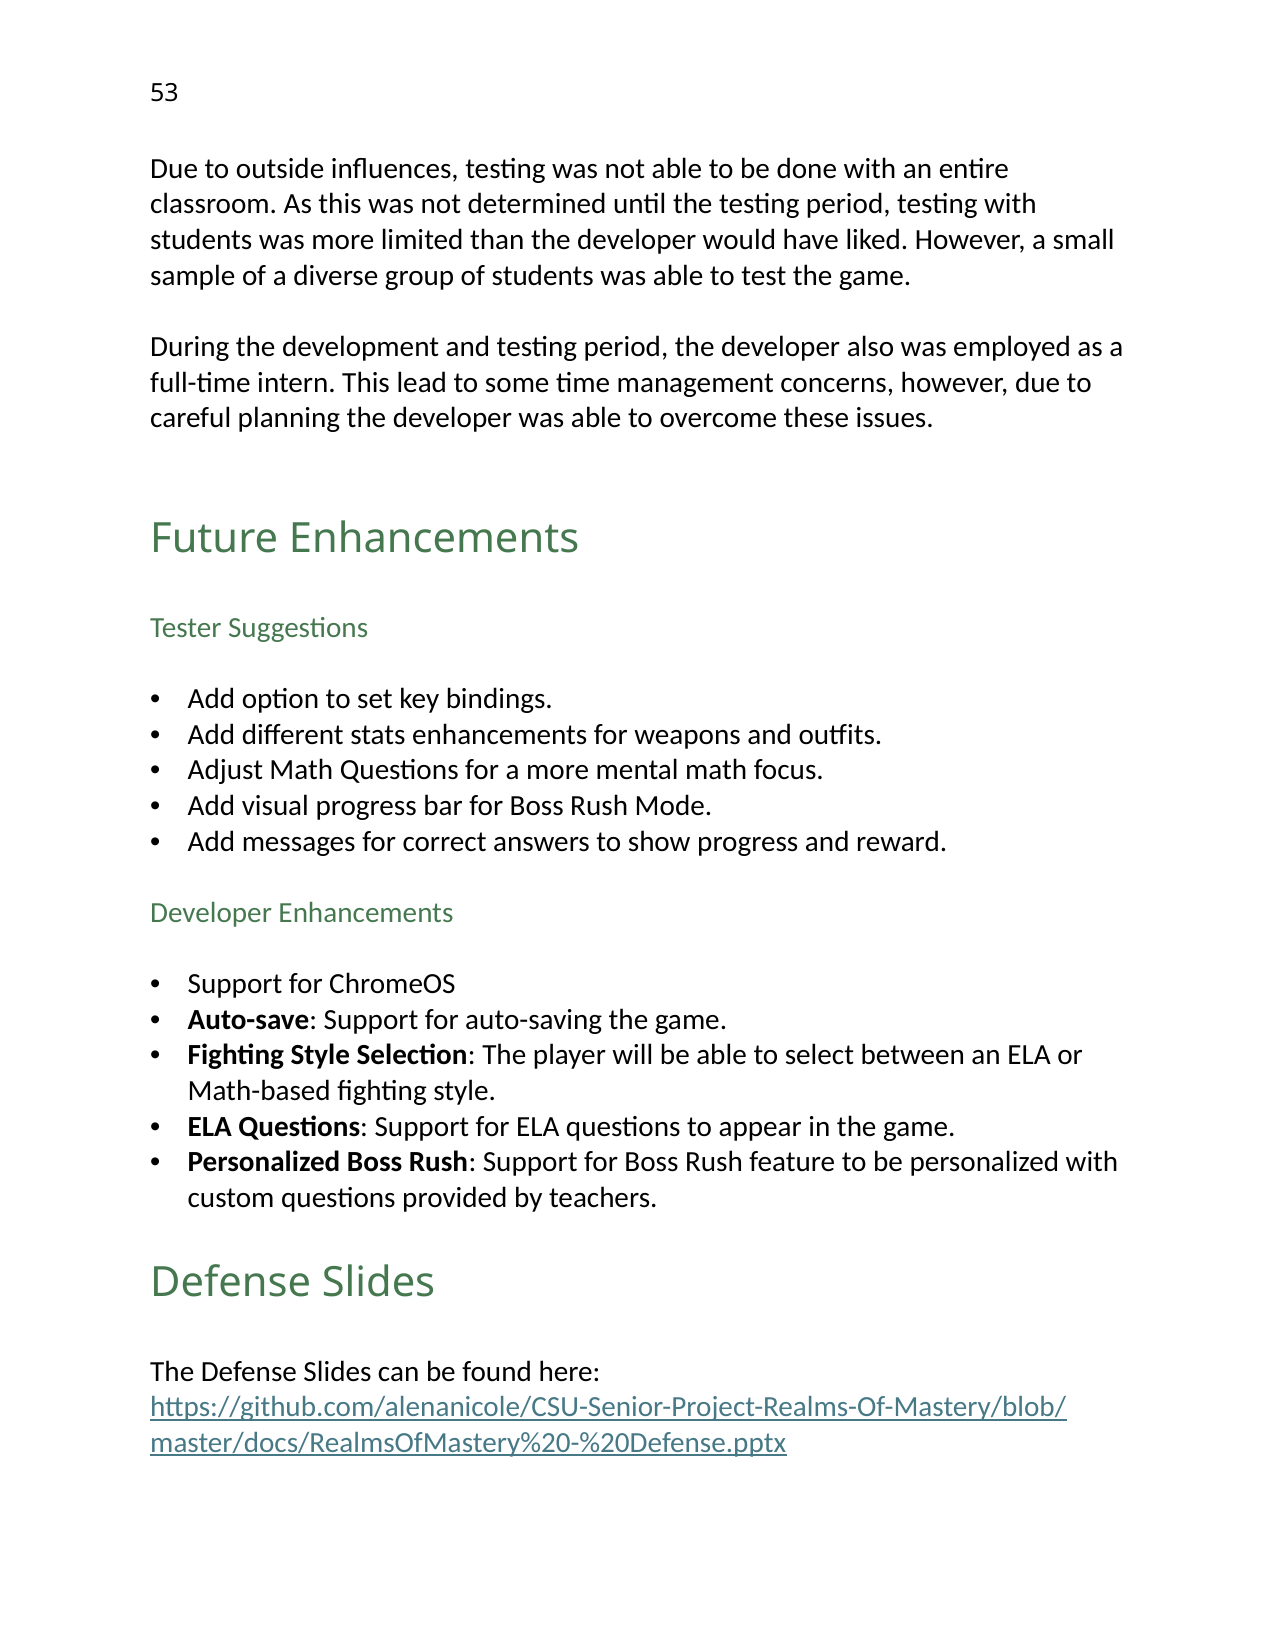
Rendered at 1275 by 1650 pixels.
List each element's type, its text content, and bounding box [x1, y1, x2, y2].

list Personalized Boss Rush: Support for Boss Rush feature to be personalized with custom questions provided by teachers. [150, 1143, 1125, 1214]
list Support for ChromeOS [150, 965, 1125, 1001]
list Add different stats enhancements for weapons and outfits. [150, 716, 1125, 751]
list ELA Questions: Support for ELA questions to appear in the game. [150, 1108, 1125, 1143]
text https://github.com/alenanicole/CSU-Senior-Project-Realms-Of-Mastery/blob/master/docs/RealmsOfMastery%20-%20Defense.pptx [150, 1388, 1125, 1459]
text The Defense Slides can be found here: [150, 1353, 1125, 1388]
subtitle Defense Slides [150, 1252, 1125, 1309]
list Adjust Math Questions for a more mental math focus. [150, 751, 1125, 787]
text Due to outside influences, testing was not able to be done with an entire classroom. As this was not determined until the testing period, testing with students was more limited than the developer would have liked. However, a small sample of a diverse group of students was able to test the game. [150, 150, 1125, 292]
list Fighting Style Selection: The player will be able to select between an ELA or Math-based fighting style. [150, 1036, 1125, 1108]
list Auto-save: Support for auto-saving the game. [150, 1001, 1125, 1036]
subtitle Future Enhancements [150, 508, 1125, 565]
list Add messages for correct answers to show progress and reward. [150, 823, 1125, 858]
text Developer Enhancements [150, 894, 1125, 929]
list Add option to set key bindings. [150, 680, 1125, 716]
text Tester Suggestions [150, 609, 1125, 644]
list Add visual progress bar for Boss Rush Mode. [150, 787, 1125, 823]
text During the development and testing period, the developer also was employed as a full-time intern. This lead to some time management concerns, however, due to careful planning the developer was able to overcome these issues. [150, 328, 1125, 435]
